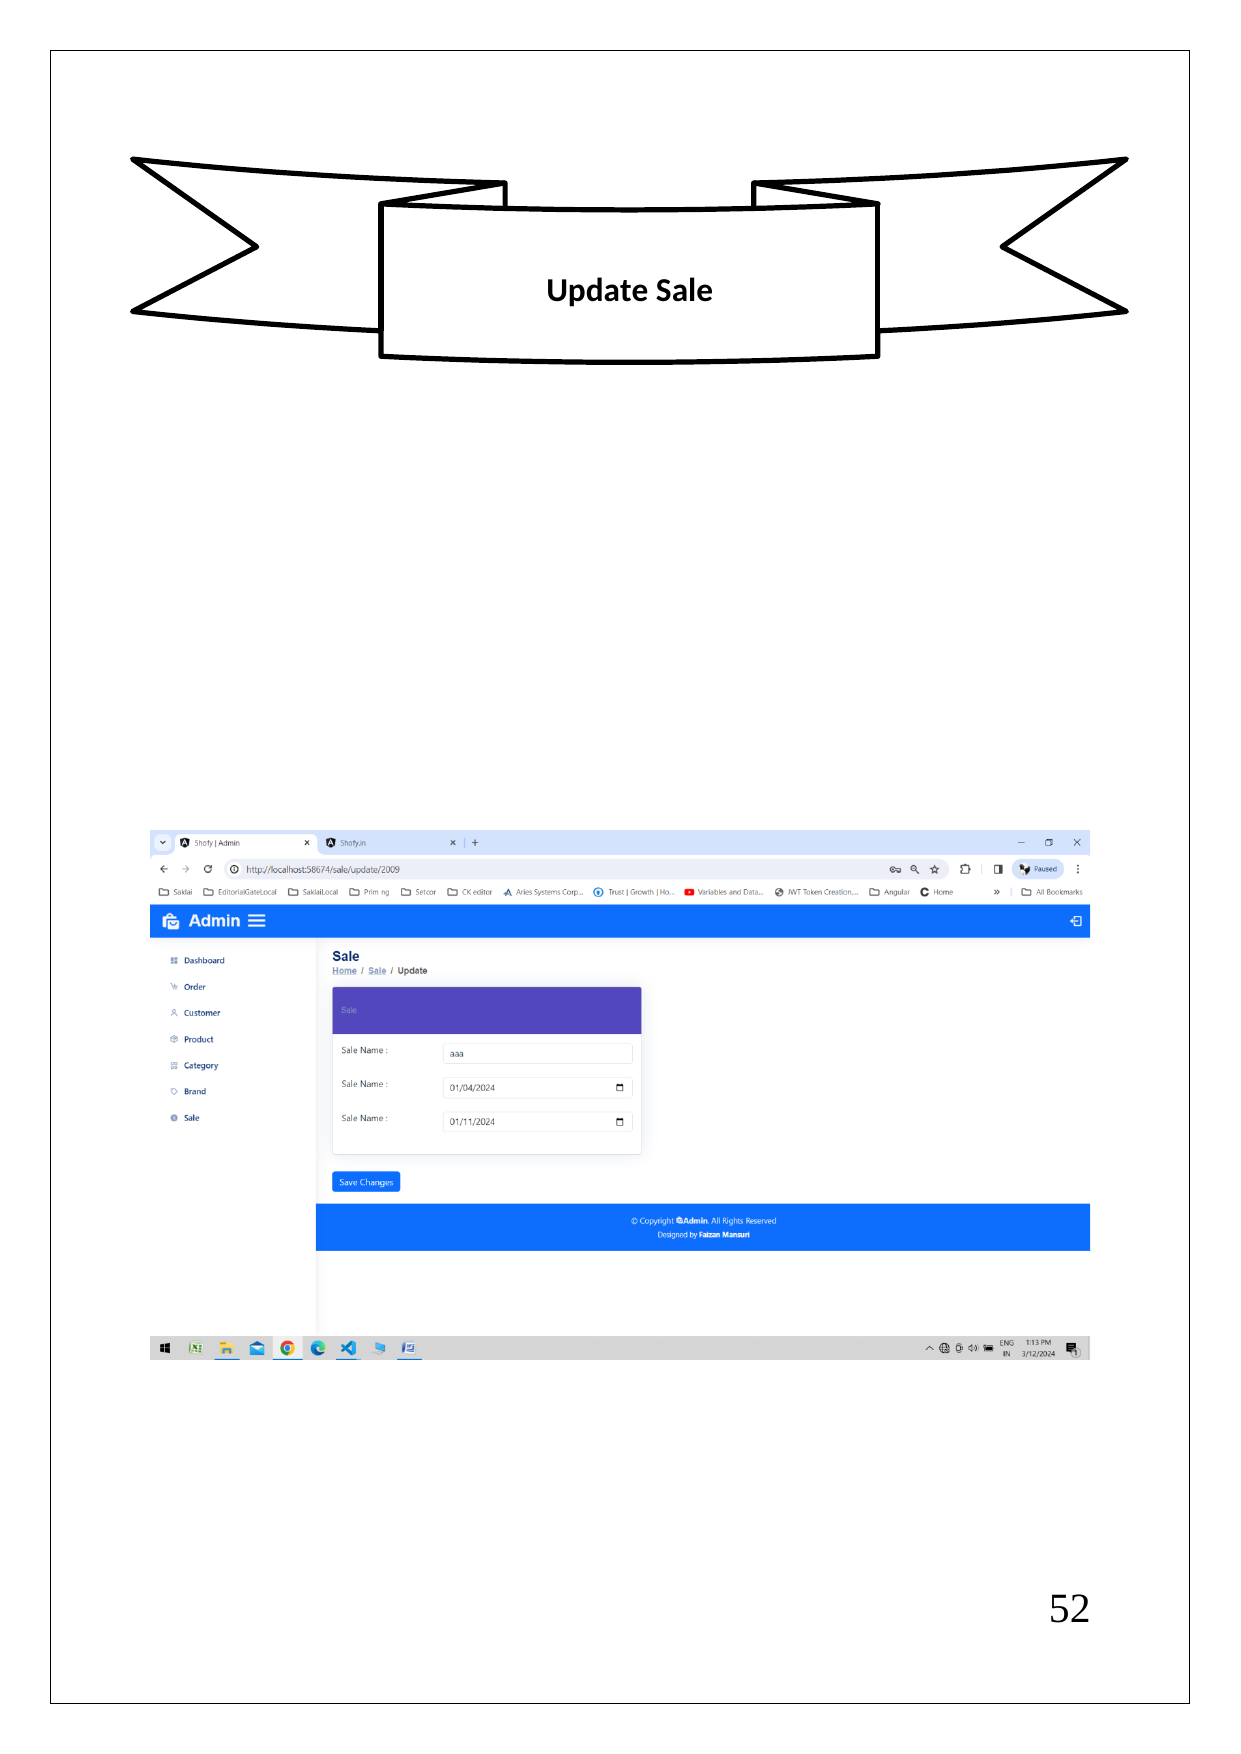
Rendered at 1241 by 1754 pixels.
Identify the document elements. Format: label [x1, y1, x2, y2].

picture [150, 830, 1091, 1360]
